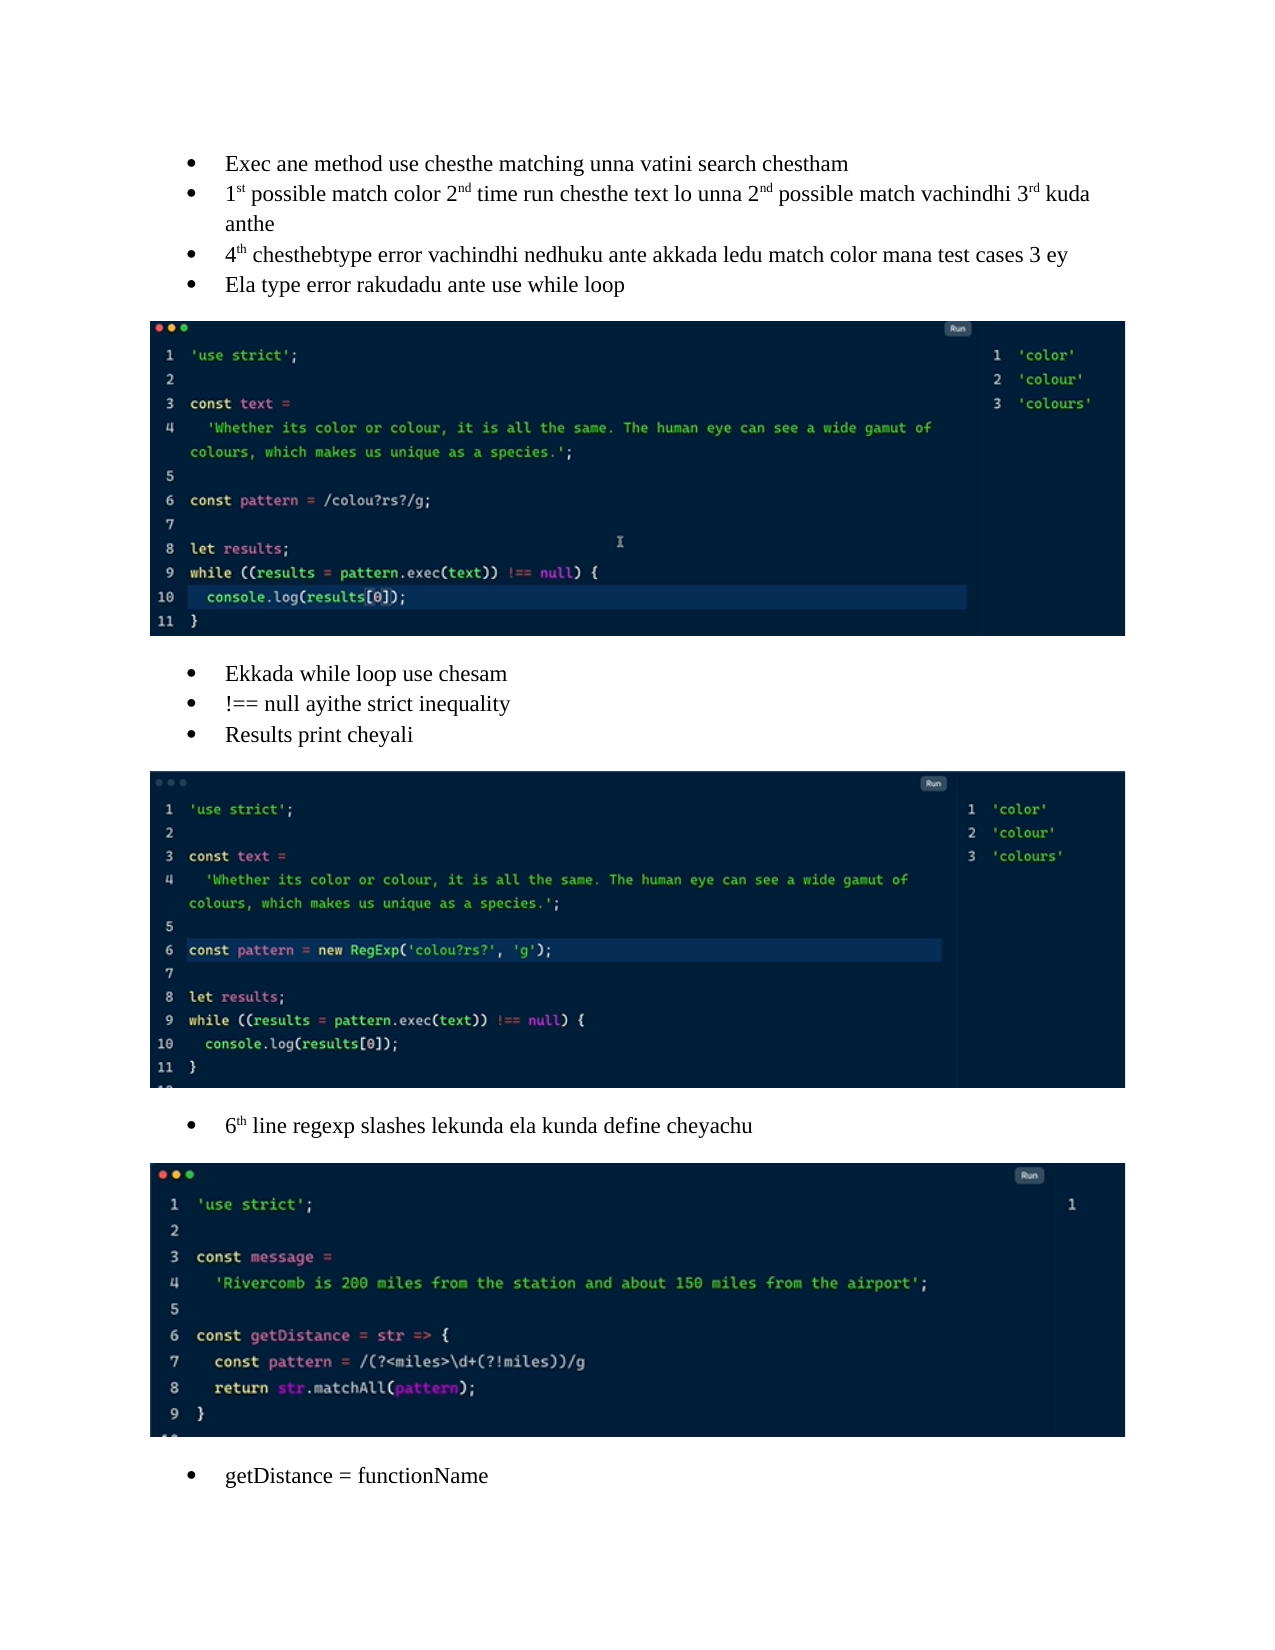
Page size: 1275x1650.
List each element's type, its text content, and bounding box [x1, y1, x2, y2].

list 4th chesthebtype error vachindhi nedhuku ante akkada ledu match color mana test cases 3 ey [187, 241, 1125, 267]
list 1st possible match color 2nd time run chesthe text lo unna 2nd possible match vachindhi 3rd kuda anthe [187, 180, 1125, 237]
list Ela type error rakudadu ante use while loop [187, 271, 1125, 297]
list Results print cheyali [187, 721, 1125, 747]
list !== null ayithe strict inequality [187, 691, 1125, 717]
list getDistance = functionName [187, 1462, 1125, 1488]
list Exec ane method use chesthe matching unna vatini search chestham [187, 150, 1125, 176]
picture [150, 1163, 1125, 1437]
list Ekkada while loop use chesam [187, 660, 1125, 687]
list 6th line regexp slashes lekunda ela kunda define cheyachu [187, 1113, 1125, 1139]
picture [150, 771, 1125, 1088]
picture [150, 321, 1125, 636]
